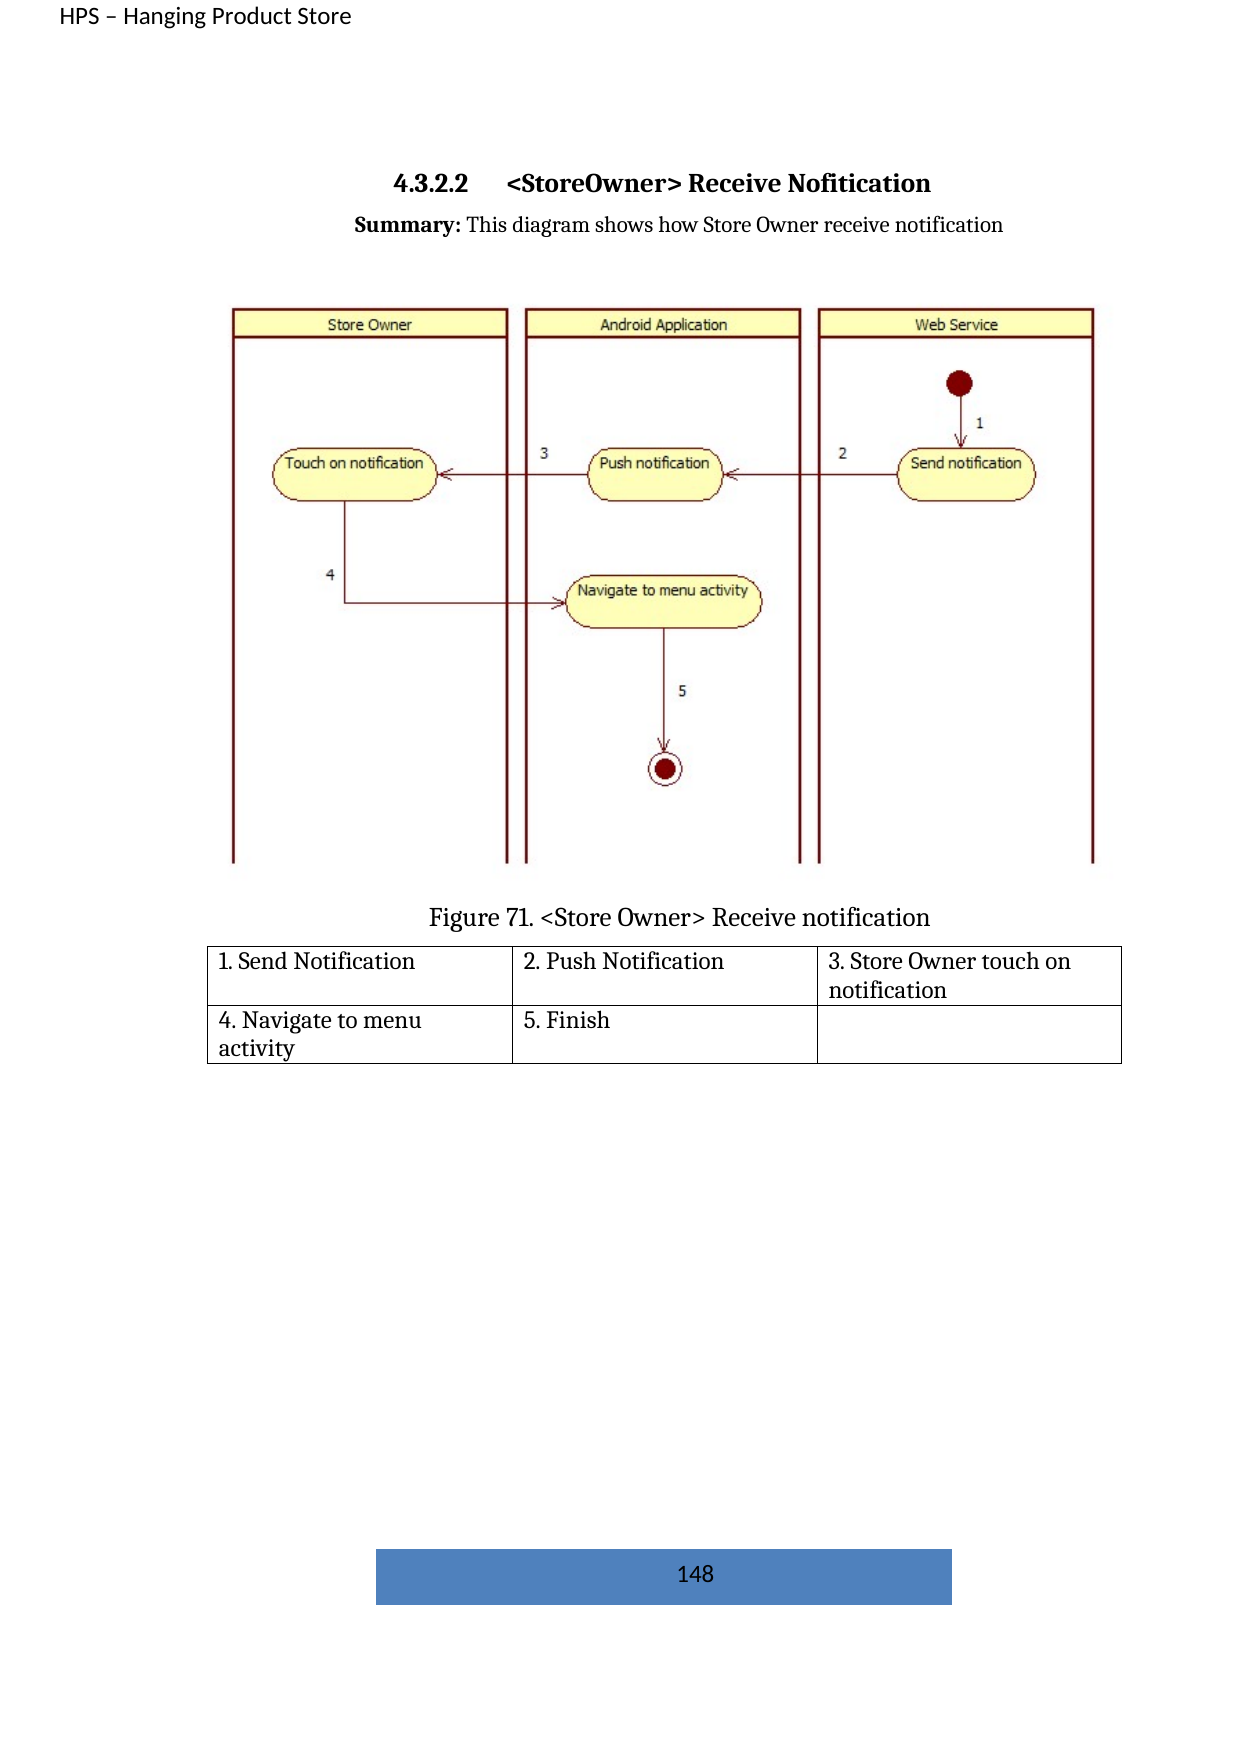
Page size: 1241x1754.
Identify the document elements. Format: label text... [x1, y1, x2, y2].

table_cell 4. Navigate to menu activity [208, 1006, 512, 1063]
table_cell [818, 1006, 1121, 1063]
picture [207, 282, 1122, 890]
table_header 2. Push Notification [513, 947, 817, 1004]
subtitle <StoreOwner> Receive Nofitication [393, 168, 1122, 199]
text Summary: This diagram shows how Store Owner receive notification [281, 211, 1122, 238]
table_cell 5. Finish [513, 1006, 817, 1063]
table_header 3. Store Owner touch on notification [818, 947, 1121, 1004]
table_header 1. Send Notification [208, 947, 512, 1004]
